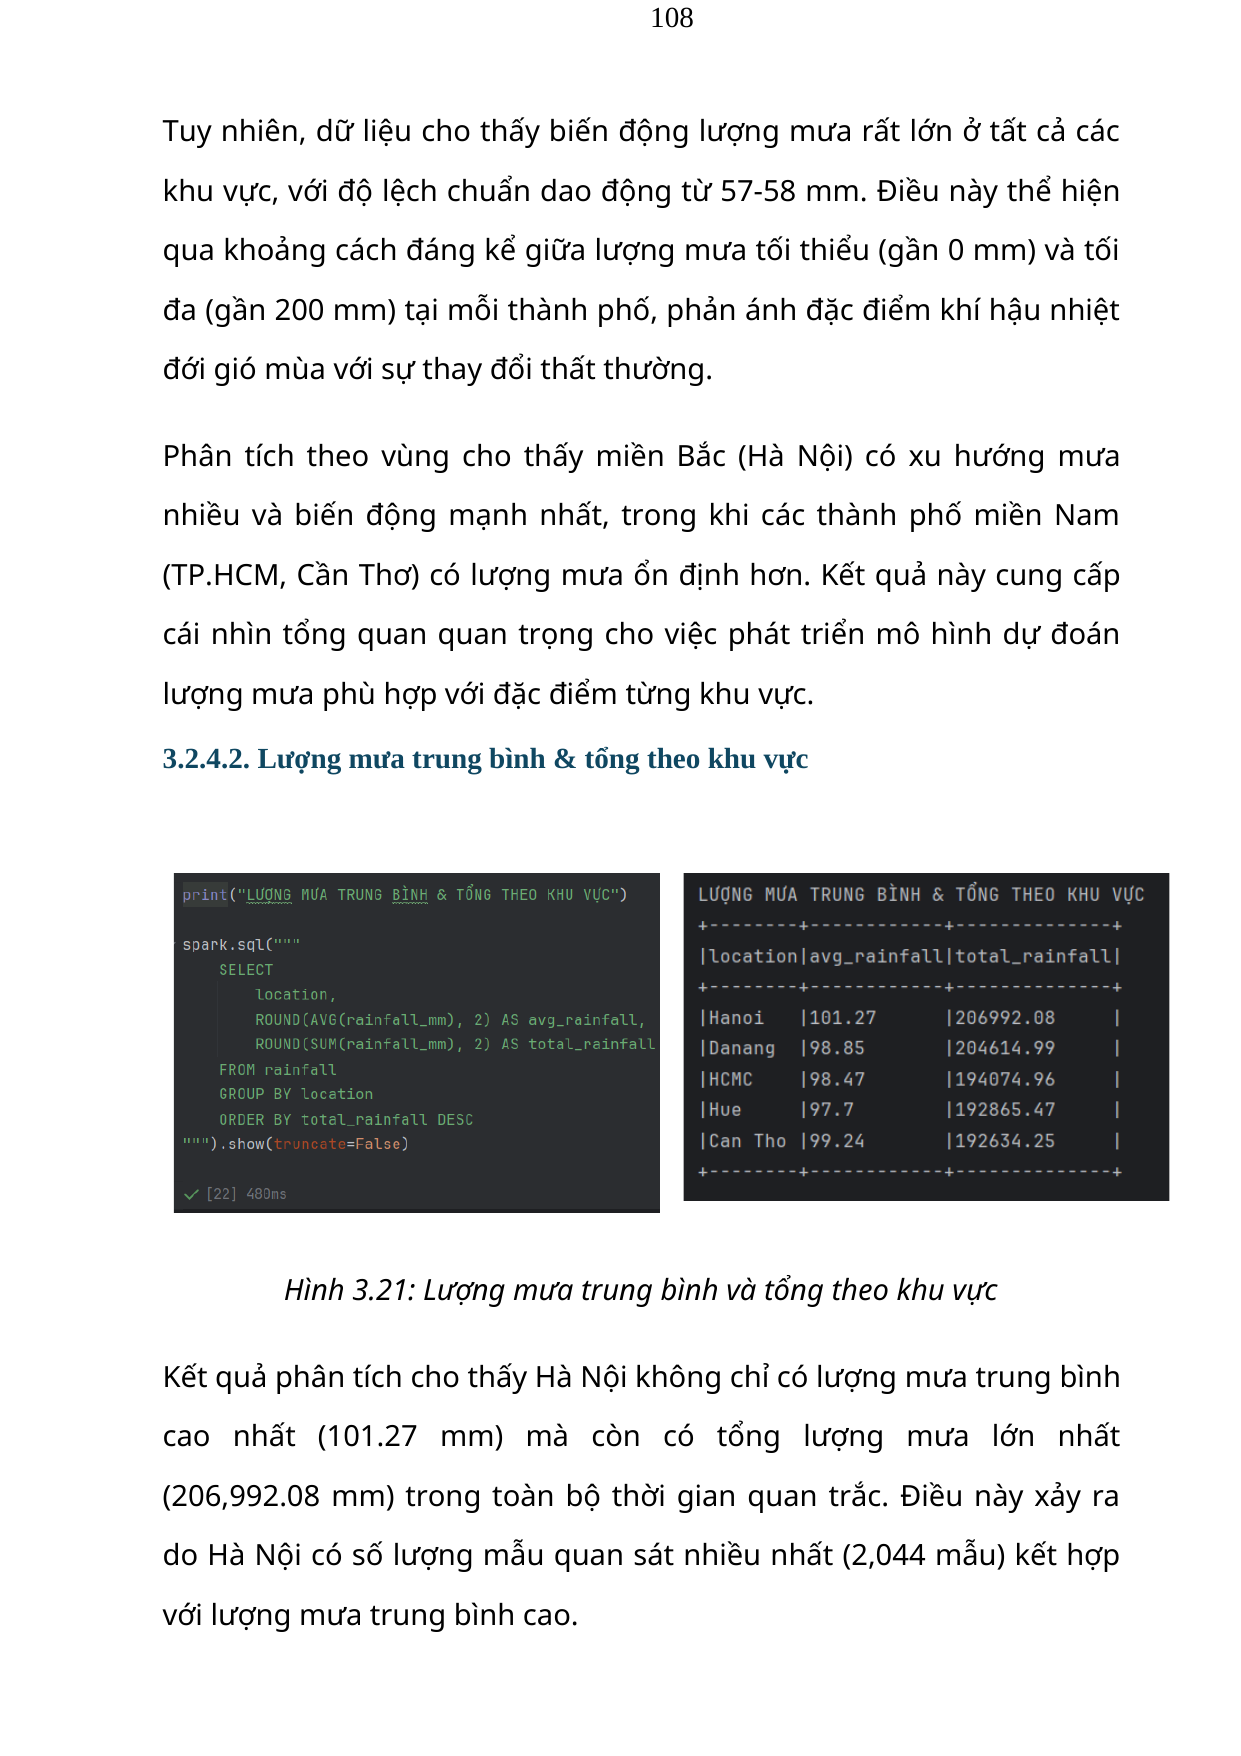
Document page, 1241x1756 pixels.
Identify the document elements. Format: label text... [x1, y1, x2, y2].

picture [683, 873, 1170, 1201]
text Hình 3.21: Lượng mưa trung bình và tổng theo khu vực [162, 1269, 1122, 1309]
picture [173, 873, 660, 1213]
text Tuy nhiên, dữ liệu cho thấy biến động lượng mưa rất lớn ở tất cả các khu vực, với độ lệch chuẩn dao động từ 57-58 mm. Điều này thể hiện qua khoảng cách đáng kể giữa lượng mưa tối thiểu (gần 0 mm) và tối đa (gần 200 mm) tại mỗi thành phố, phản ánh đặc điểm khí hậu nhiệt đới gió mùa với sự thay đổi thất thường. [162, 110, 1122, 388]
text Kết quả phân tích cho thấy Hà Nội không chỉ có lượng mưa trung bình cao nhất (101.27 mm) mà còn có tổng lượng mưa lớn nhất (206,992.08 mm) trong toàn bộ thời gian quan trắc. Điều này xảy ra do Hà Nội có số lượng mẫu quan sát nhiều nhất (2,044 mẫu) kết hợp với lượng mưa trung bình cao. [162, 1356, 1122, 1634]
text Phân tích theo vùng cho thấy miền Bắc (Hà Nội) có xu hướng mưa nhiều và biến động mạnh nhất, trong khi các thành phố miền Nam (TP.HCM, Cần Thơ) có lượng mưa ổn định hơn. Kết quả này cung cấp cái nhìn tổng quan quan trọng cho việc phát triển mô hình dự đoán lượng mưa phù hợp với đặc điểm từng khu vực. [162, 435, 1122, 713]
table_header [165, 863, 672, 1240]
subtitle 3.2.4.2. Lượng mưa trung bình & tổng theo khu vực [162, 741, 1181, 774]
table_header [674, 863, 1182, 1240]
